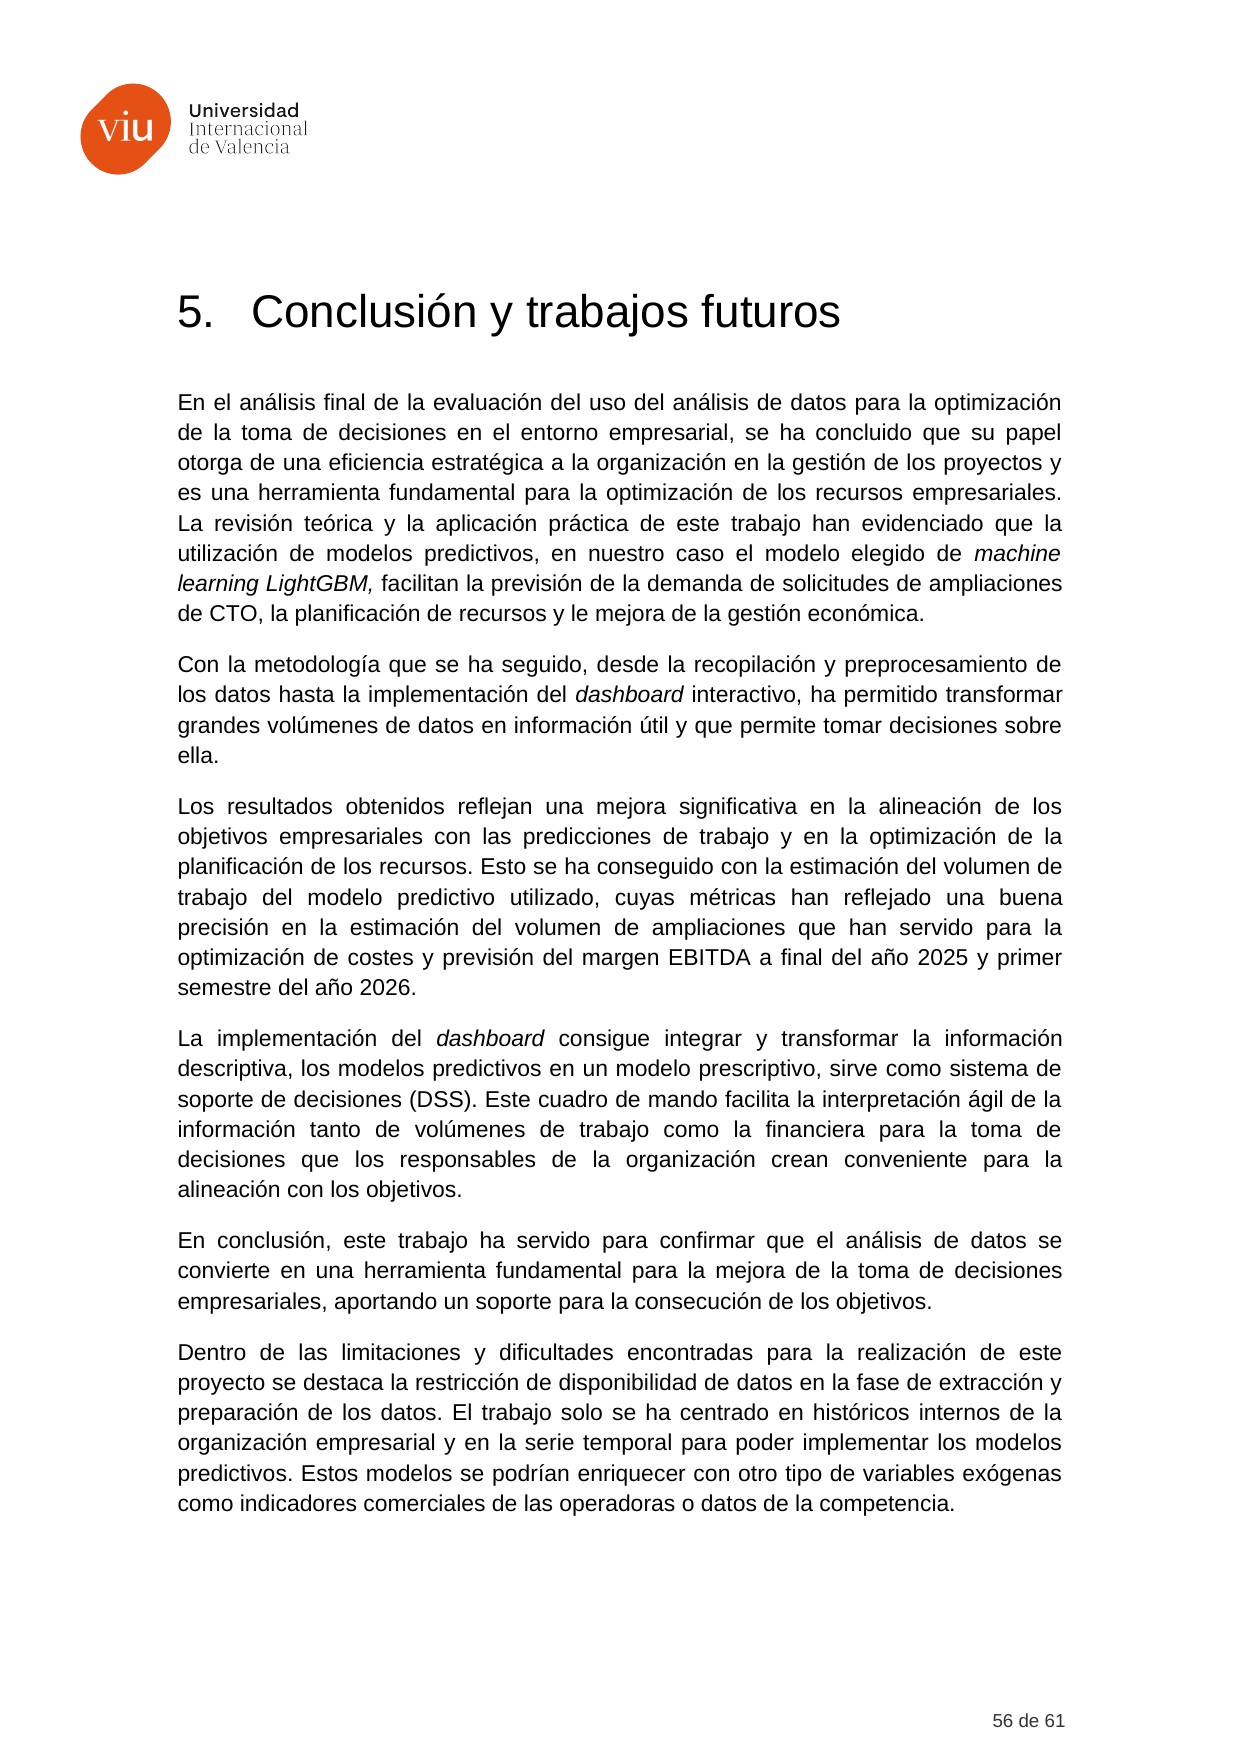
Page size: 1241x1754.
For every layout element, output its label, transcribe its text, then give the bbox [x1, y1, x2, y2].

text Con la metodología que se ha seguido, desde la recopilación y preprocesamiento de los datos hasta la implementación del dashboard interactivo, ha permitido transformar grandes volúmenes de datos en información útil y que permite tomar decisiones sobre ella. [177, 651, 1063, 768]
text La implementación del dashboard consigue integrar y transformar la información descriptiva, los modelos predictivos en un modelo prescriptivo, sirve como sistema de soporte de decisiones (DSS). Este cuadro de mando facilita la interpretación ágil de la información tanto de volúmenes de trabajo como la financiera para la toma de decisiones que los responsables de la organización crean conveniente para la alineación con los objetivos. [177, 1025, 1063, 1202]
text En conclusión, este trabajo ha servido para confirmar que el análisis de datos se convierte en una herramienta fundamental para la mejora de la toma de decisiones empresariales, aportando un soporte para la consecución de los objetivos. [177, 1227, 1063, 1314]
text Dentro de las limitaciones y dificultades encontradas para la realización de este proyecto se destaca la restricción de disponibilidad de datos en la fase de extracción y preparación de los datos. El trabajo solo se ha centrado en históricos internos de la organización empresarial y en la serie temporal para poder implementar los modelos predictivos. Estos modelos se podrían enriquecer con otro tipo de variables exógenas como indicadores comerciales de las operadoras o datos de la competencia. [177, 1339, 1063, 1516]
text En el análisis final de la evaluación del uso del análisis de datos para la optimización de la toma de decisiones en el entorno empresarial, se ha concluido que su papel otorga de una eficiencia estratégica a la organización en la gestión de los proyectos y es una herramienta fundamental para la optimización de los recursos empresariales. La revisión teórica y la aplicación práctica de este trabajo han evidenciado que la utilización de modelos predictivos, en nuestro caso el modelo elegido de machine learning LightGBM, facilitan la previsión de la demanda de solicitudes de ampliaciones de CTO, la planificación de recursos y le mejora de la gestión económica. [177, 389, 1063, 626]
picture [59, 62, 329, 197]
subtitle Conclusión y trabajos futuros [177, 284, 1063, 337]
text Los resultados obtenidos reflejan una mejora significativa en la alineación de los objetivos empresariales con las predicciones de trabajo y en la optimización de la planificación de los recursos. Esto se ha conseguido con la estimación del volumen de trabajo del modelo predictivo utilizado, cuyas métricas han reflejado una buena precisión en la estimación del volumen de ampliaciones que han servido para la optimización de costes y previsión del margen EBITDA a final del año 2025 y primer semestre del año 2026. [177, 793, 1063, 1000]
